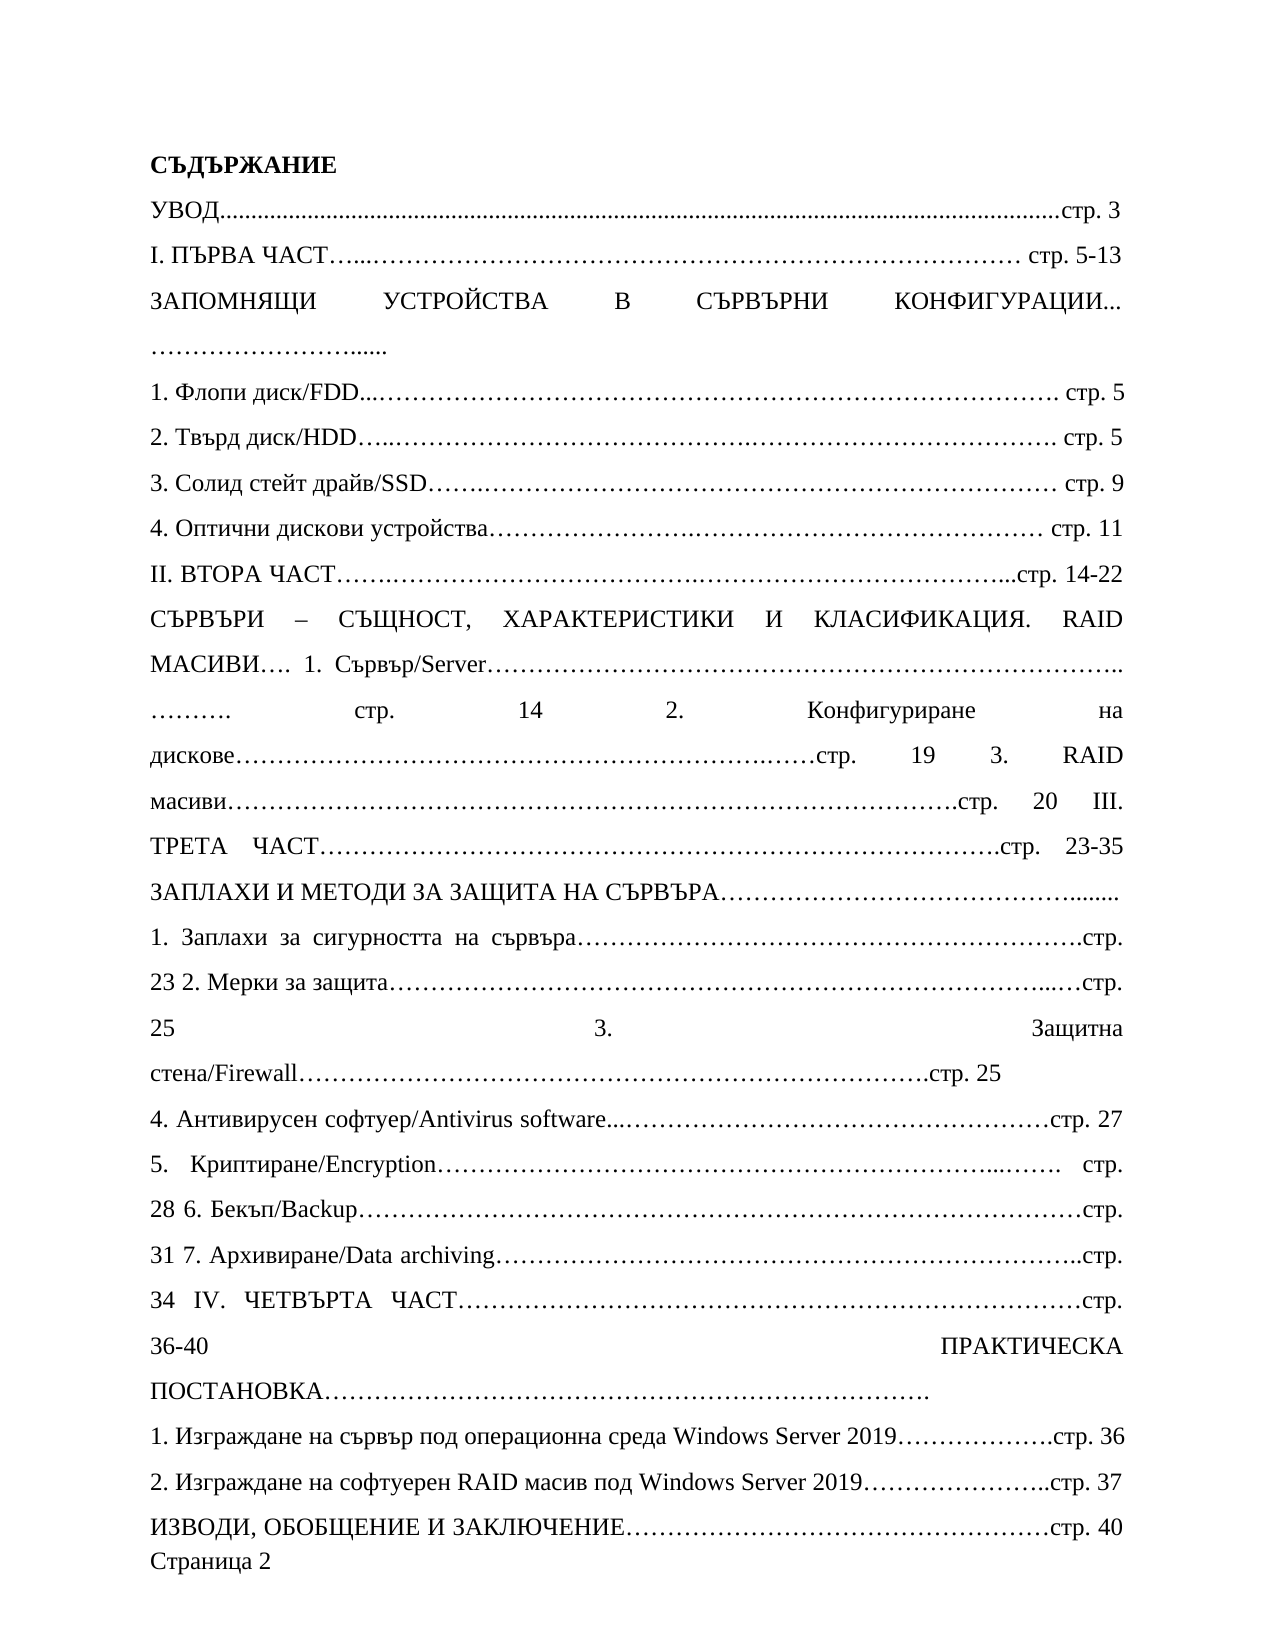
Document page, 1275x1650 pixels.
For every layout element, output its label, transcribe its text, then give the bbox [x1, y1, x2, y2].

text 3. Солид стейт драйв/SSD…….…………………………………………………………… стр. 9 [150, 468, 1242, 497]
text 4. Антивирусен софтуер/Antivirus software...……………………………………………стр. 27 5. Криптиране/Encryption…………………………………………………………...……. стр. 28 6. Бекъп/Backup……………………………………………………………………………стр. 31 7. Архивиране/Data archiving……………………………………………………………..стр. 34 IV. ЧЕТВЪРТА ЧАСТ…………………………………………………………………стр. 36-40 ПРАКТИЧЕСКА ПОСТАНОВКА………………………………………………………………. [150, 1104, 1123, 1405]
subtitle СЪДЪРЖАНИЕ [150, 150, 1242, 179]
text 2. Твърд диск/HDD…..…………………………………….………………………………. стр. 5 [150, 422, 1242, 451]
list Изграждане на сървър под операционна среда Windows Server 2019……………….стр. 36 [150, 1422, 1242, 1450]
text I. ПЪРВА ЧАСТ…...…………………………………………………………………… стр. 5-13 ЗАПОМНЯЩИ УСТРОЙСТВА В СЪРВЪРНИ КОНФИГУРАЦИИ...……………………...... [150, 241, 1122, 360]
text 1. Заплахи за сигурността на сървъра…………………………………………………….стр. 23 2. Мерки за защита……………………………………………………………………...…стр. 25 3. Защитна стена/Firewall………………………………………………………………….стр. 25 [150, 922, 1123, 1087]
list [150, 1467, 1123, 1541]
text 1. Флопи диск/FDD...………………………………………………………………………. стр. 5 [150, 377, 1242, 406]
text 4. Оптични дискови устройства…………………….…………………………………… стр. 11 II. ВТОРА ЧАСТ…….……………………………….………………………………...стр. 14-22 СЪРВЪРИ – СЪЩНОСТ, ХАРАКТЕРИСТИКИ И КЛАСИФИКАЦИЯ. RAID МАСИВИ…. 1. Сървър/Server…………………………………………………………………..………. стр. 14 2. Конфигуриране на дискове……………………………………………………….……стр. 19 3. RAID масиви…………………………………………………………………………….стр. 20 III. ТРЕТА ЧАСТ……………………………………………………………………….стр. 23-35 ЗАПЛАХИ И МЕТОДИ ЗА ЗАЩИТА НА СЪРВЪРА……………………………………........ [150, 513, 1123, 905]
text УВОД стр. 3 [150, 195, 1242, 224]
